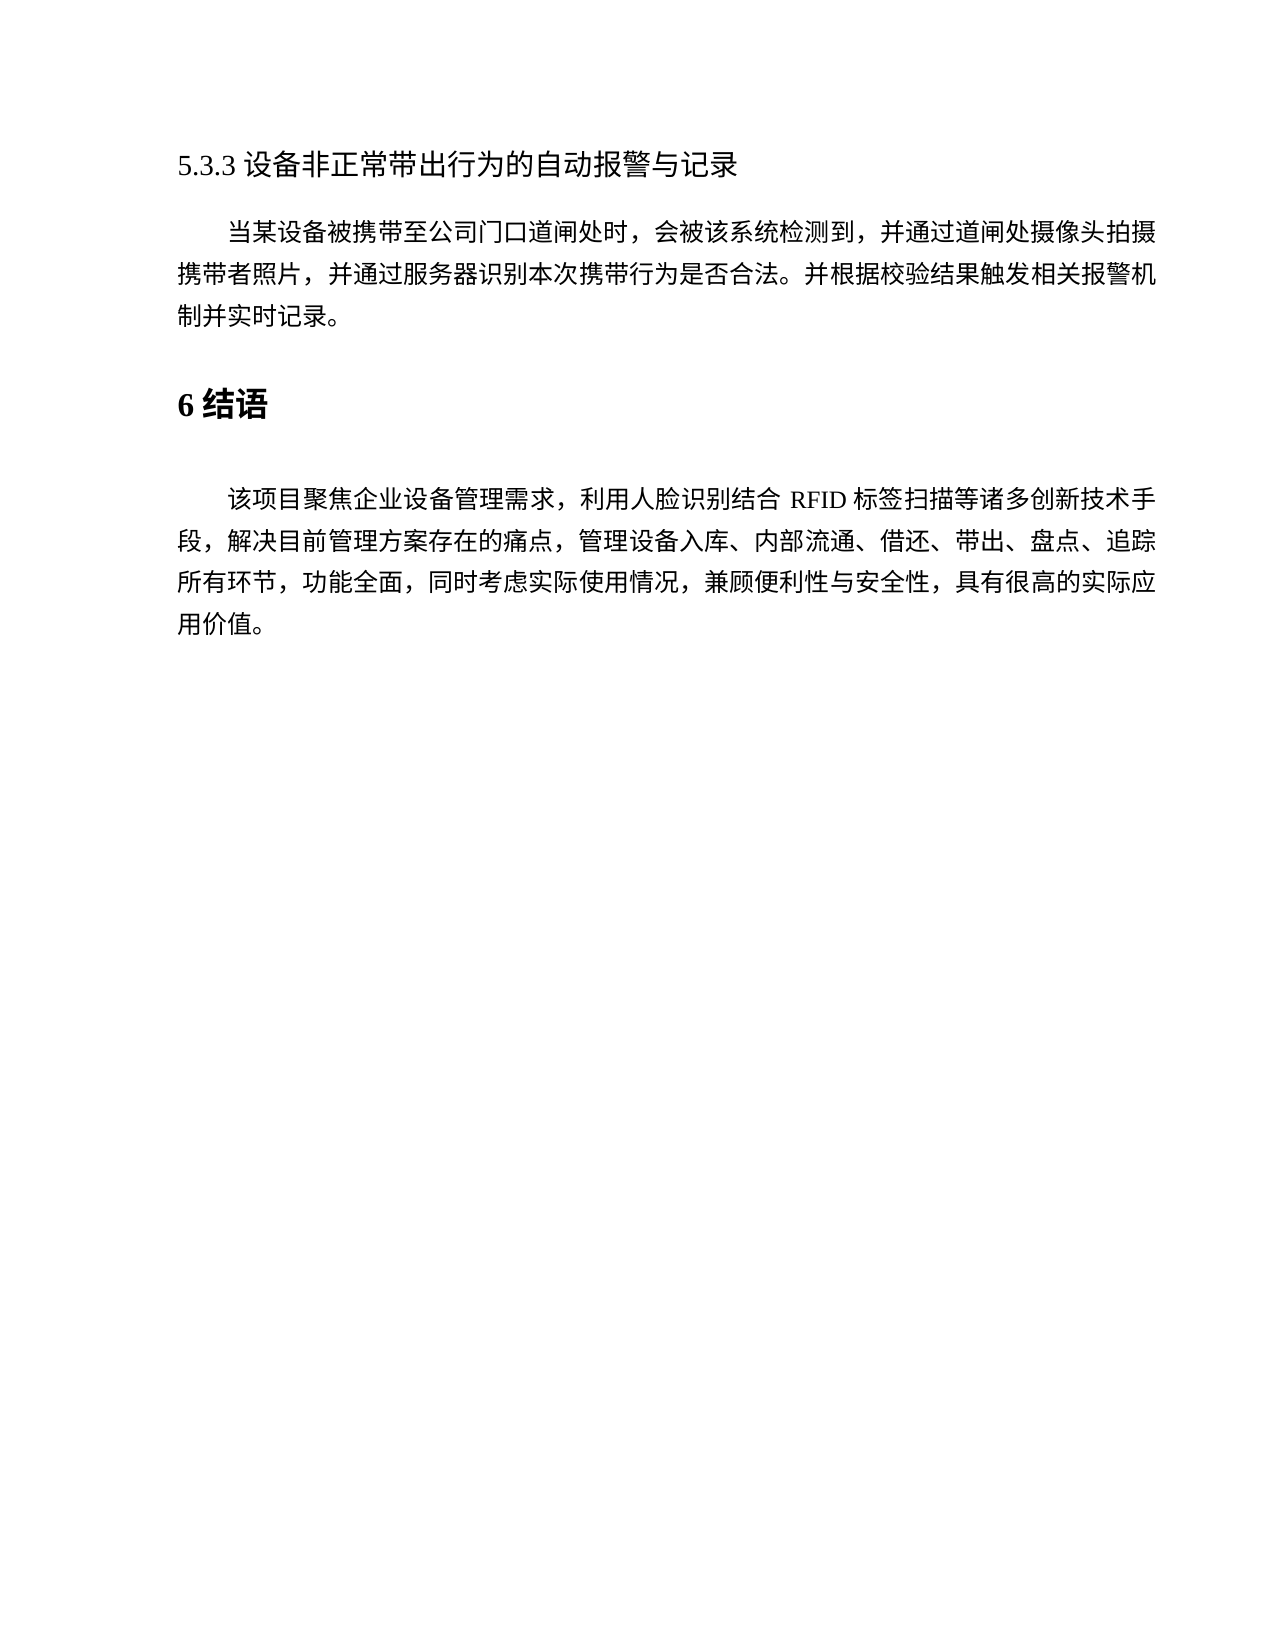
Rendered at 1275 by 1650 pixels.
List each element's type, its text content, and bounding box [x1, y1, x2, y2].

subtitle 6 结语 [177, 383, 1157, 425]
subtitle 5.3.3 设备非正常带出行为的自动报警与记录 [177, 142, 1157, 183]
text 该项目聚焦企业设备管理需求，利用人脸识别结合 RFID 标签扫描等诸多创新技术手段，解决目前管理方案存在的痛点，管理设备入库、内部流通、借还、带出、盘点、追踪所有环节，功能全面，同时考虑实际使用情况，兼顾便利性与安全性，具有很高的实际应用价值。 [177, 475, 1157, 642]
text 当某设备被携带至公司门口道闸处时，会被该系统检测到，并通过道闸处摄像头拍摄携带者照片，并通过服务器识别本次携带行为是否合法。并根据校验结果触发相关报警机制并实时记录。 [177, 208, 1157, 333]
